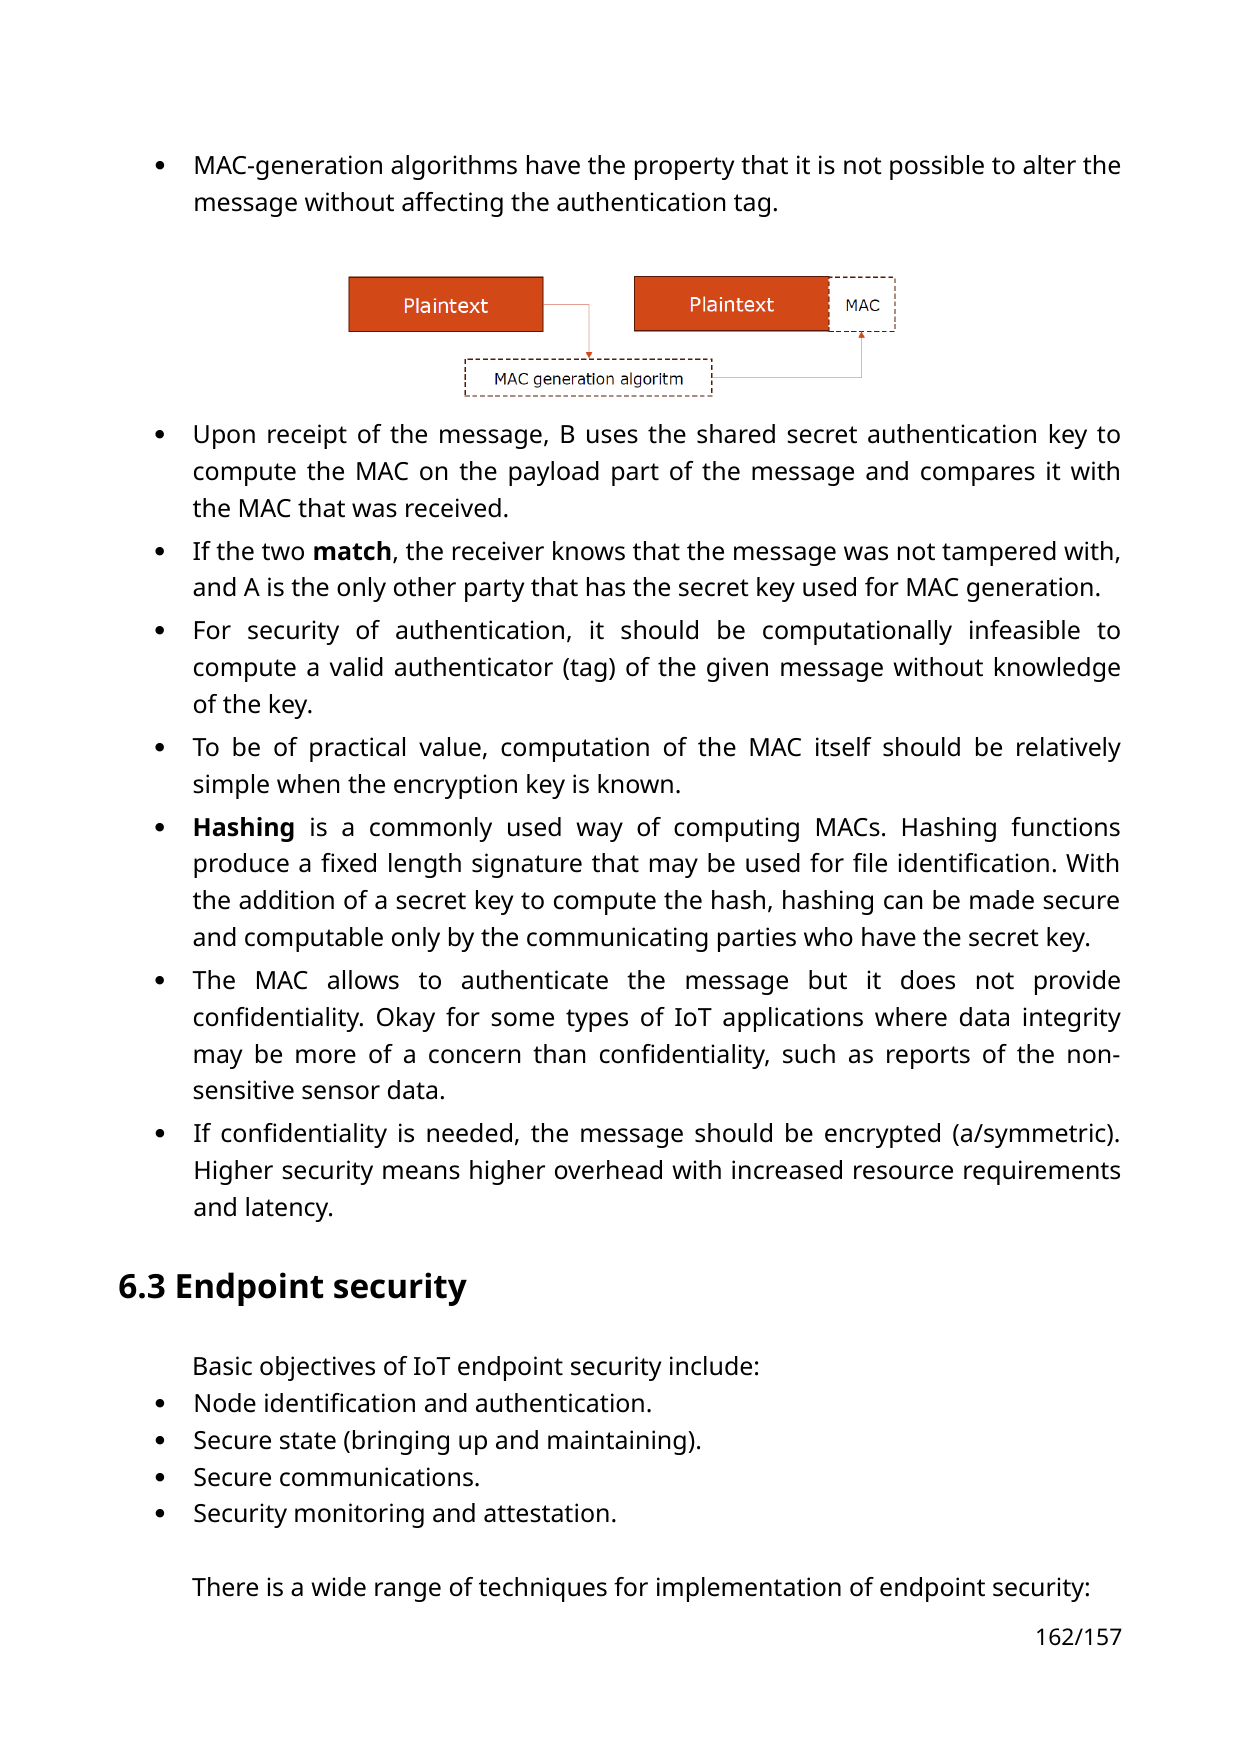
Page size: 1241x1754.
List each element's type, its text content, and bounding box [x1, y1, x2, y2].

list Node identification and authentication. [156, 1386, 1122, 1420]
list If the two match, the receiver knows that the message was not tampered with, and A is the only other party that has the secret key used for MAC generation. [155, 533, 1122, 604]
list Secure state (bringing up and maintaining). [156, 1422, 1122, 1456]
list MAC-generation algorithms have the property that it is not possible to alter the message without affecting the authentication tag. [156, 148, 1122, 218]
list There is a wide range of techniques for implementation of endpoint security: [118, 1569, 1122, 1603]
list If confidentiality is needed, the message should be encrypted (a/symmetric). Higher security means higher overhead with increased resource requirements and latency. [156, 1116, 1122, 1224]
list Basic objectives of IoT endpoint security include: [118, 1349, 1122, 1383]
picture [329, 257, 912, 415]
list The MAC allows to authenticate the message but it does not provide confidentiality. Okay for some types of IoT applications where data integrity may be more of a concern than confidentiality, such as reports of the non-sensitive sensor data. [155, 963, 1122, 1107]
list For security of authentication, it should be computationally infeasible to compute a valid authenticator (tag) of the given message without knowledge of the key. [155, 613, 1122, 721]
list Upon receipt of the message, B uses the shared secret authentication key to compute the MAC on the payload part of the message and compares it with the MAC that was received. [155, 417, 1122, 524]
list Secure communications. [156, 1459, 1122, 1493]
list To be of practical value, computation of the MAC itself should be relatively simple when the encryption key is known. [155, 729, 1122, 800]
list Hashing is a commonly used way of computing MACs. Hashing functions produce a fixed length signature that may be used for file identification. With the addition of a secret key to compute the hash, hashing can be made secure and computable only by the communicating parties who have the secret key. [155, 809, 1122, 954]
subtitle 6.3 Endpoint security [118, 1263, 1122, 1308]
list Security monitoring and attestation. [156, 1496, 1122, 1530]
